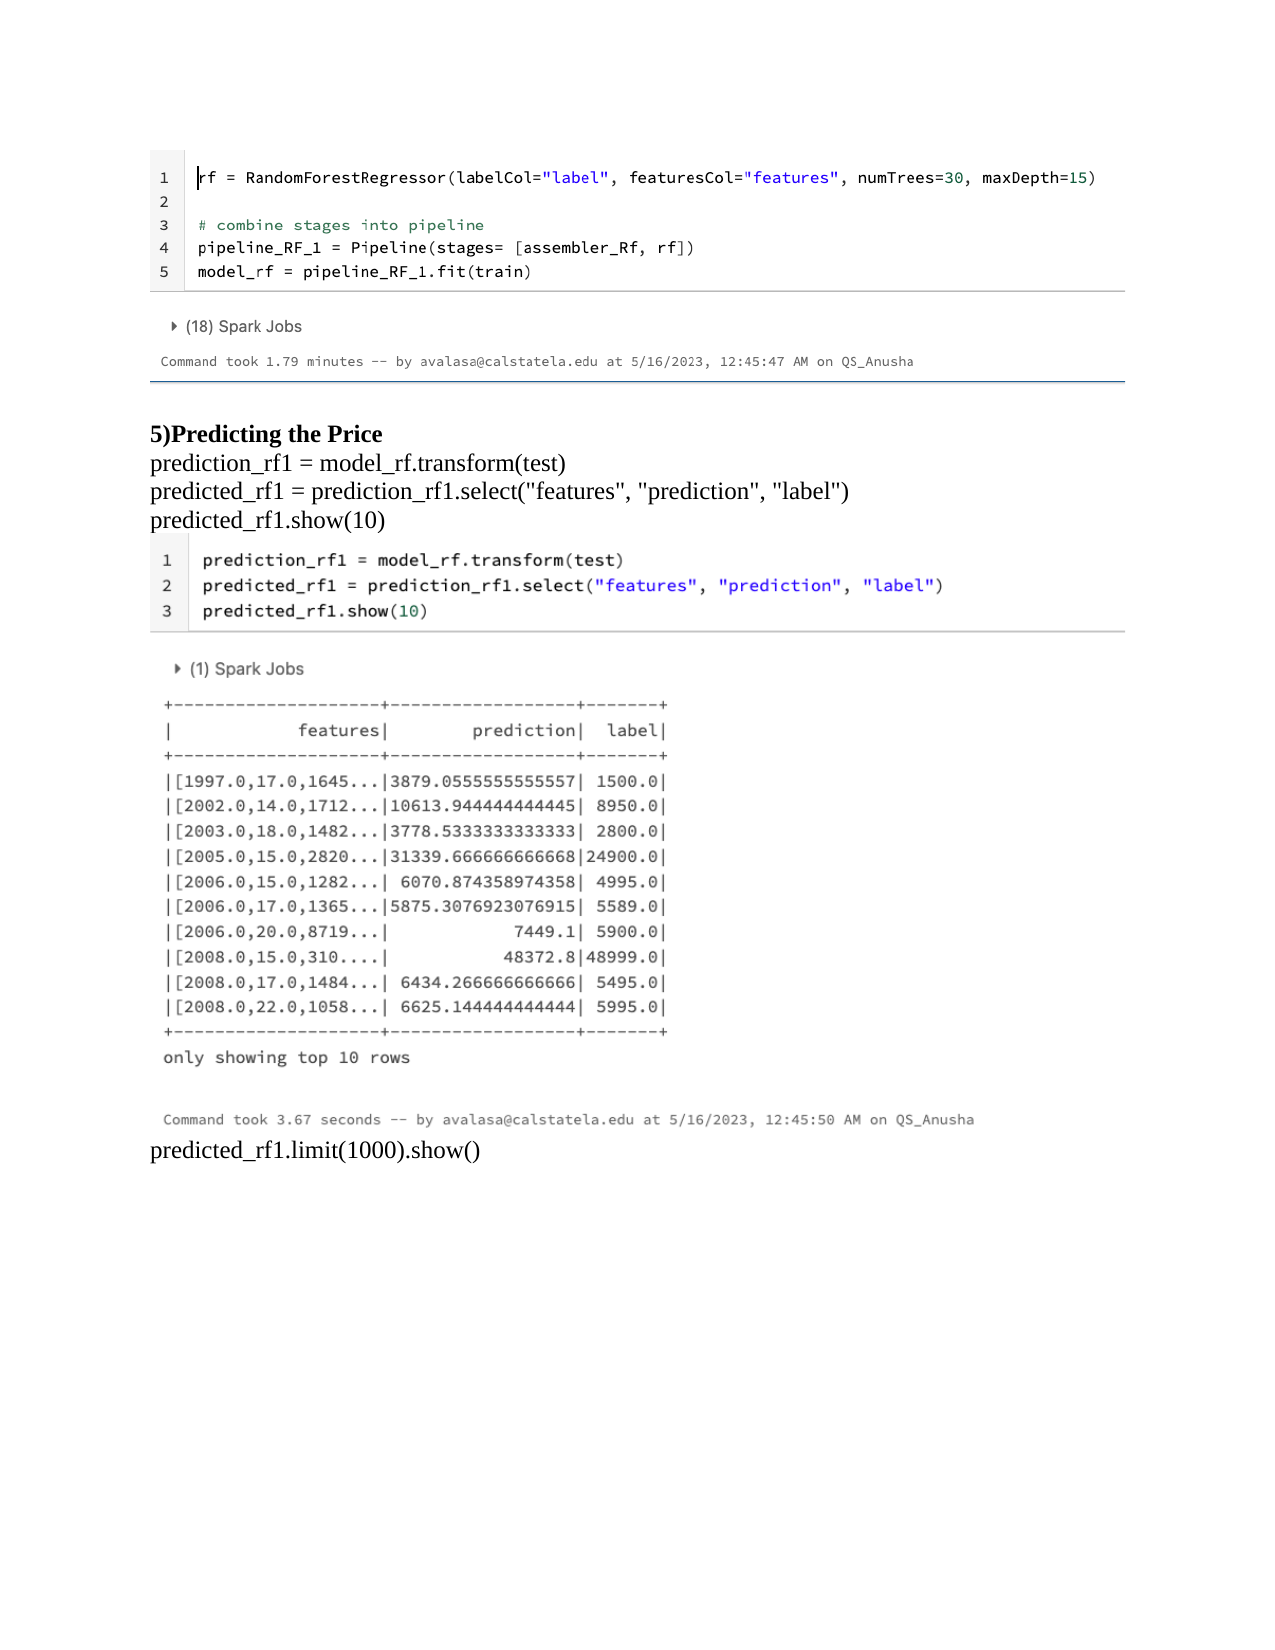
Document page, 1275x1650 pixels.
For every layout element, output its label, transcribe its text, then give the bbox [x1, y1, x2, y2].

text predicted_rf1.limit(1000).show() [150, 1135, 1125, 1164]
text 5)Predicting the Price [150, 419, 1125, 448]
text prediction_rf1 = model_rf.transform(test) [150, 448, 1125, 476]
text predicted_rf1.show(10) [150, 505, 1125, 533]
picture [150, 150, 1125, 386]
text predicted_rf1 = prediction_rf1.select("features", "prediction", "label") [150, 476, 1125, 505]
picture [150, 533, 1125, 1135]
